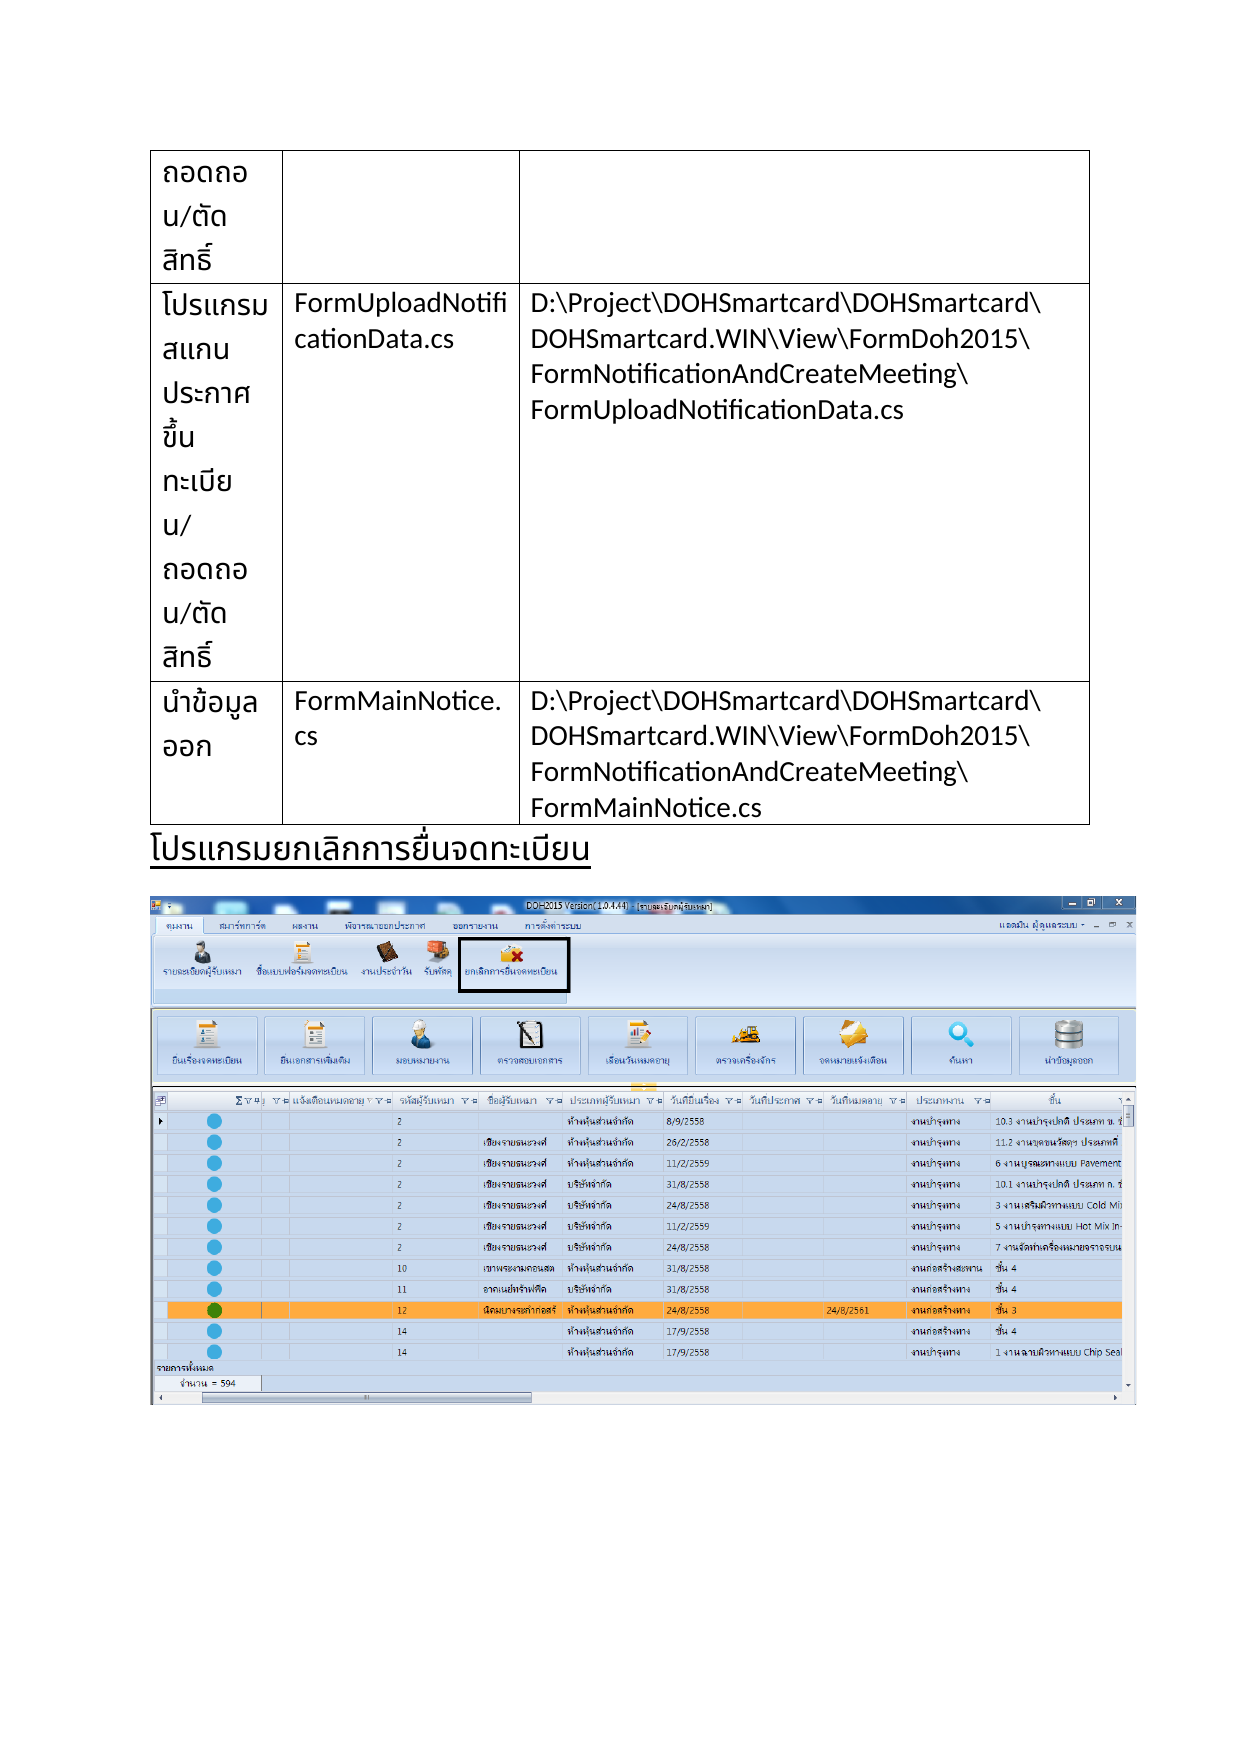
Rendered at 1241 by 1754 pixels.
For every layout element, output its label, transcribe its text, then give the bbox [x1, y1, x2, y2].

table_cell FormUploadNotificationData.cs [283, 284, 519, 681]
text โปรแกรมยกเลิกการยื่นจดทะเบียน [150, 825, 1090, 876]
picture [150, 896, 1137, 1405]
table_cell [151, 151, 282, 283]
table_cell FormMainNotice.cs [283, 682, 519, 824]
table_cell D:\Project\DOHSmartcard\DOHSmartcard\DOHSmartcard.WIN\View\FormDoh2015\FormNotificationAndCreateMeeting\FormMainNotice.cs [520, 682, 1089, 824]
table_cell โปรแกรมสแกนประกาศขึ้นทะเบียน/ถอดถอน/ตัดสิทธิ์ [151, 284, 282, 681]
table_cell นำข้อมูลออก [151, 682, 282, 824]
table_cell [283, 151, 519, 283]
table_cell D:\Project\DOHSmartcard\DOHSmartcard\DOHSmartcard.WIN\View\FormDoh2015\FormNotificationAndCreateMeeting\FormUploadNotificationData.cs [520, 284, 1089, 681]
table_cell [520, 151, 1089, 283]
